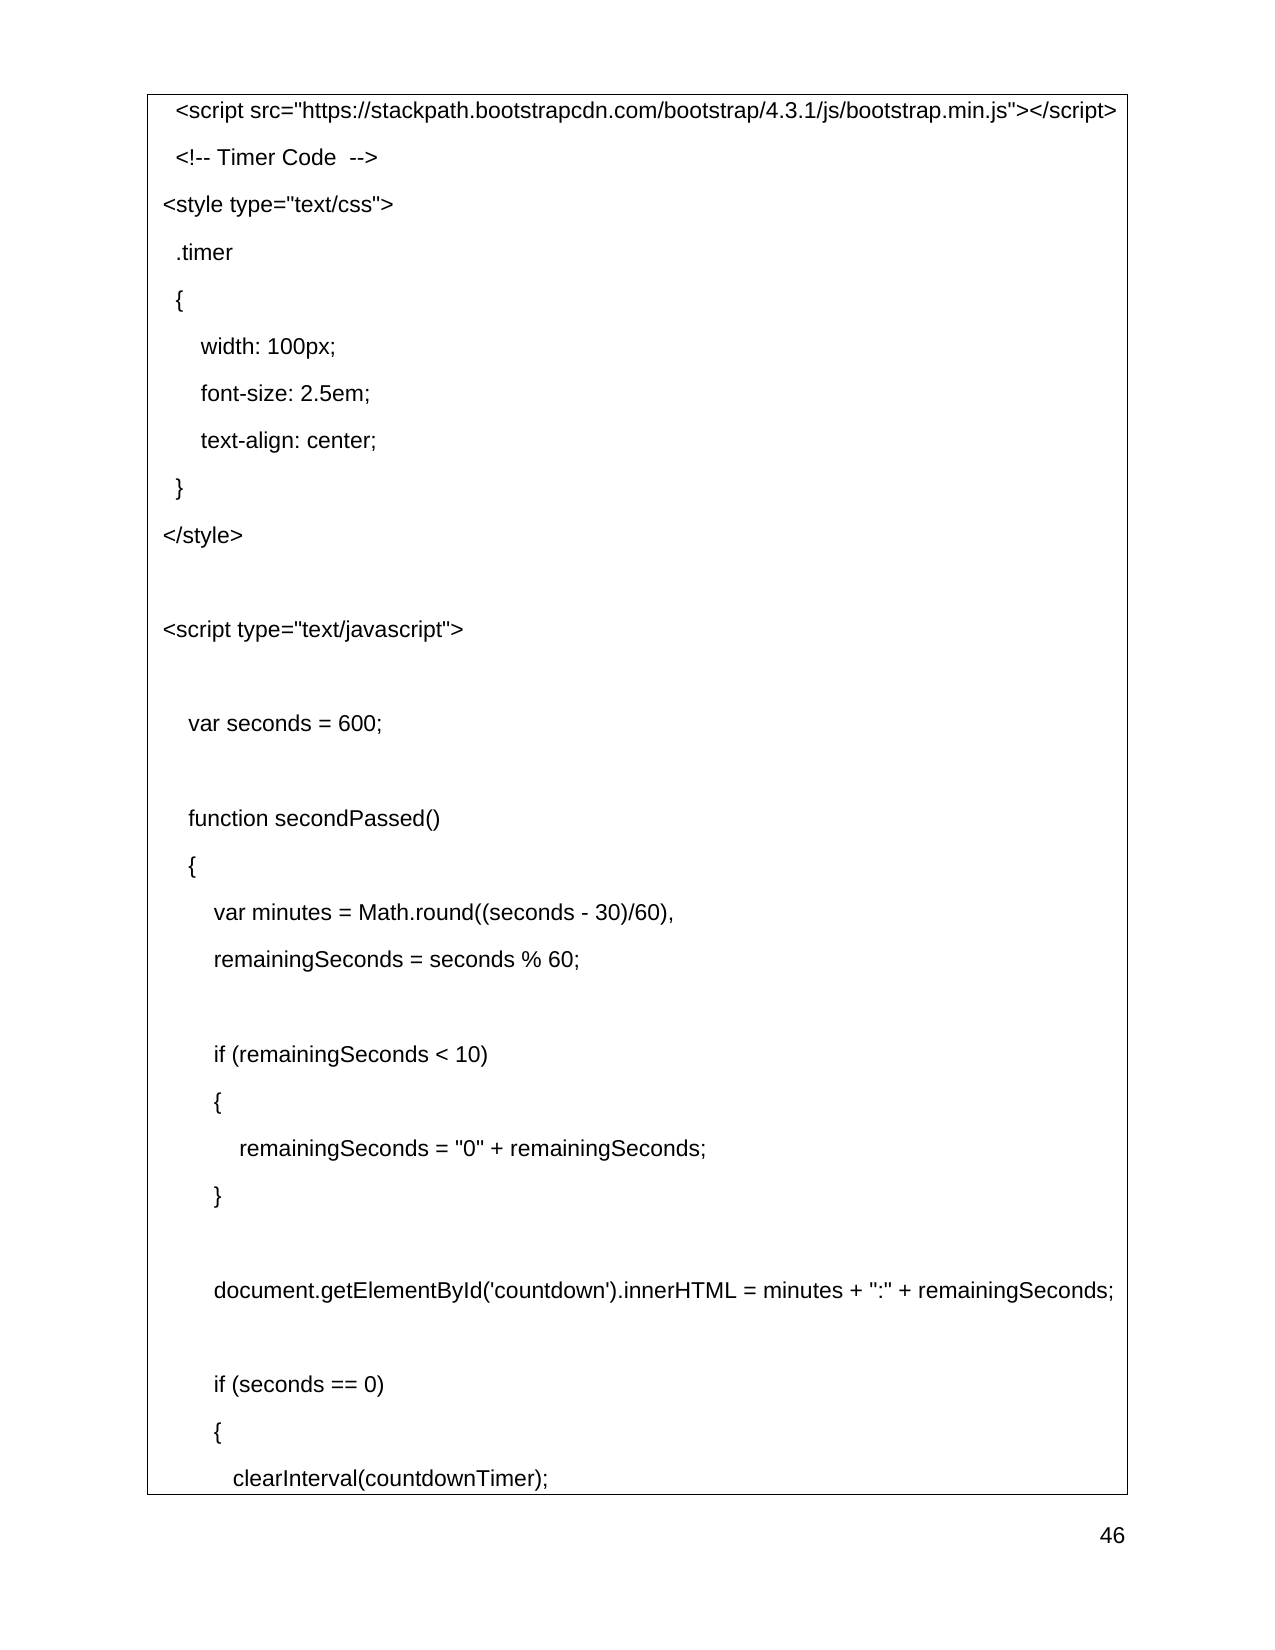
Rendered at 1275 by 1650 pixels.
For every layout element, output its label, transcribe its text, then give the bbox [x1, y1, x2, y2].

text <!-- Timer Code --> [148, 141, 1127, 170]
text if (remainingSeconds < 10) [148, 1037, 1127, 1067]
text } [148, 1179, 1127, 1208]
text { [148, 282, 1127, 312]
text text-align: center; [148, 424, 1127, 453]
text <script src="https://stackpath.bootstrapcdn.com/bootstrap/4.3.1/js/bootstrap.min.js"></script> [148, 95, 1127, 123]
text width: 100px; [148, 330, 1127, 359]
text { [148, 1085, 1127, 1114]
text { [148, 1415, 1127, 1444]
text if (seconds == 0) [148, 1368, 1127, 1397]
text } [148, 471, 1127, 501]
text </style> [148, 518, 1127, 548]
text var minutes = Math.round((seconds - 30)/60), [148, 896, 1127, 925]
text clearInterval(countdownTimer); [148, 1462, 1127, 1494]
text function secondPassed() [148, 802, 1127, 831]
text document.getElementById('countdown').innerHTML = minutes + ":" + remainingSeconds; [148, 1273, 1127, 1303]
text font-size: 2.5em; [148, 377, 1127, 406]
text remainingSeconds = "0" + remainingSeconds; [148, 1132, 1127, 1161]
text var seconds = 600; [148, 707, 1127, 737]
text <script type="text/javascript"> [148, 613, 1127, 642]
text remainingSeconds = seconds % 60; [148, 943, 1127, 973]
text <style type="text/css"> [148, 188, 1127, 218]
text .timer [148, 235, 1127, 265]
text { [148, 849, 1127, 878]
